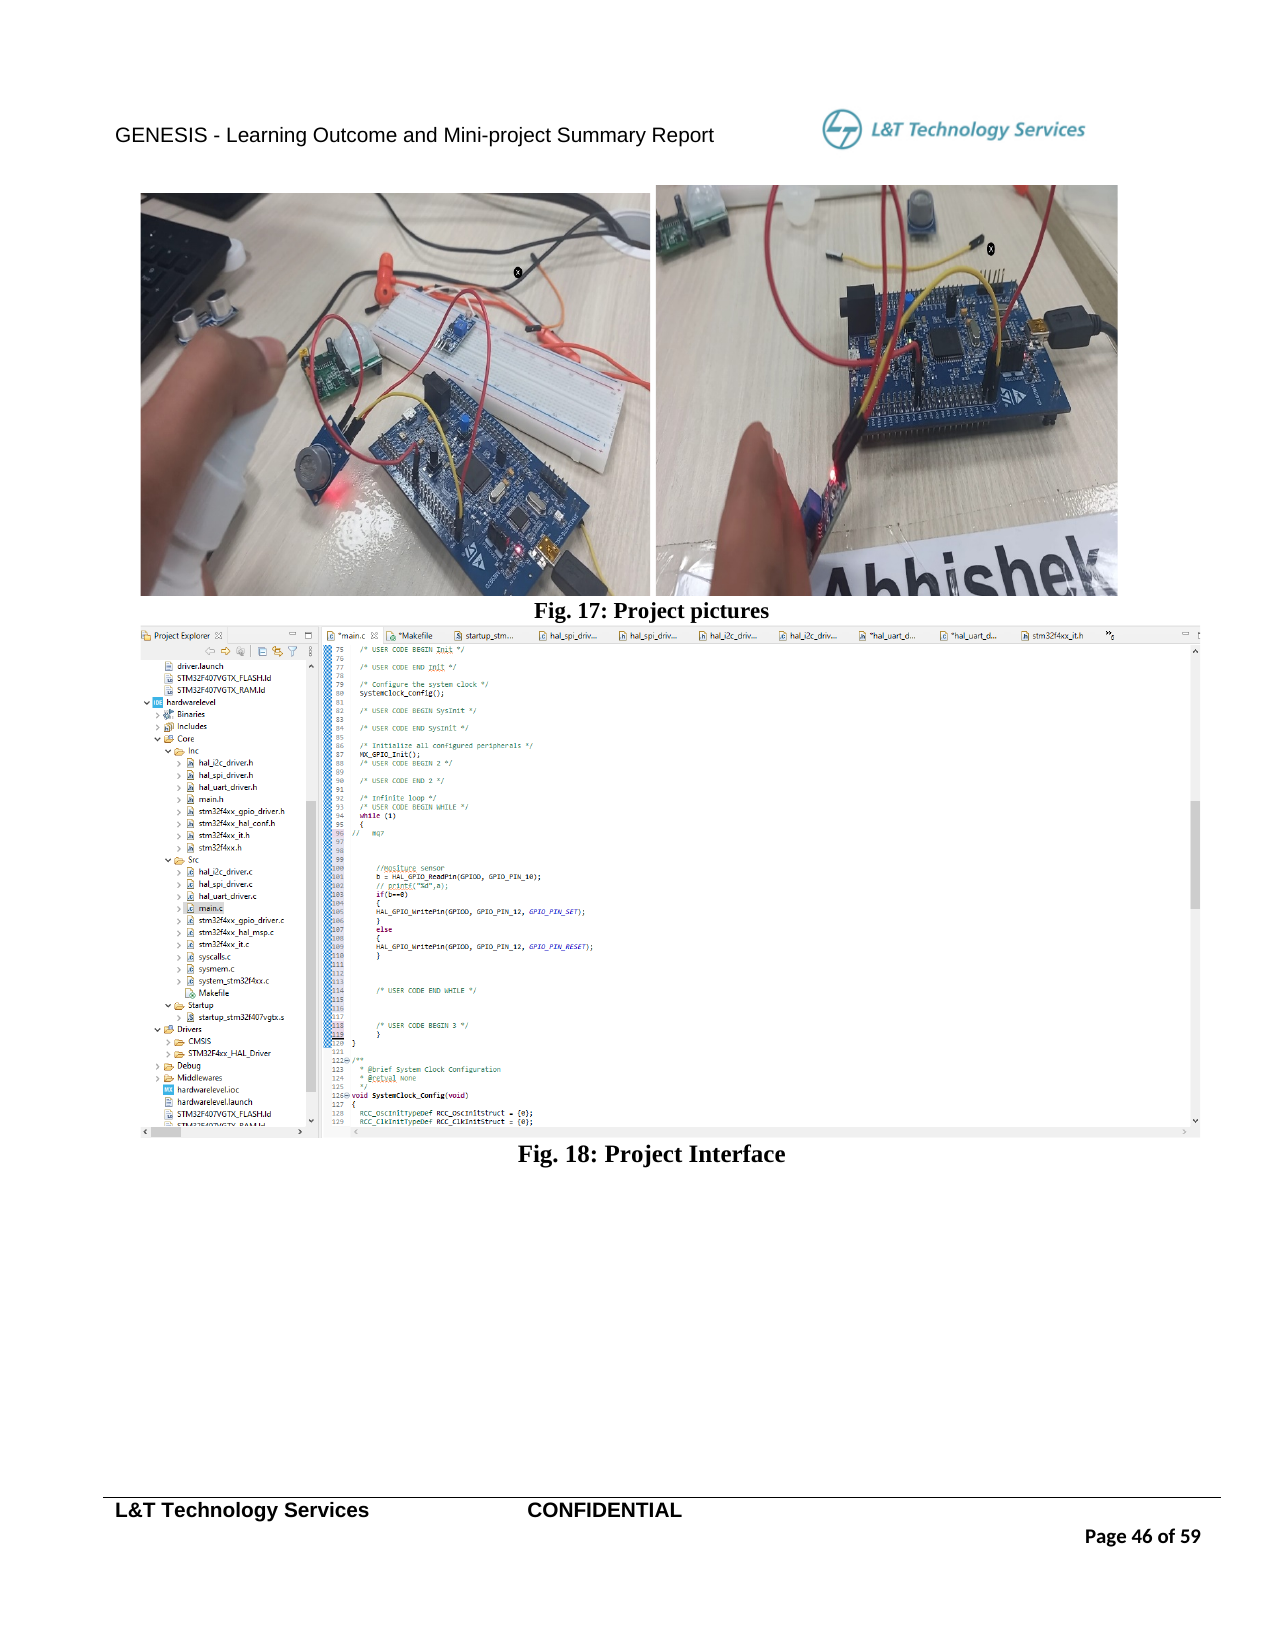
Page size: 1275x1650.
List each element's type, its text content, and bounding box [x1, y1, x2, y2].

picture [655, 185, 1118, 596]
text Fig. 17: Project pictures [103, 597, 1162, 623]
picture [820, 98, 1087, 162]
picture [140, 625, 1200, 1138]
picture [140, 193, 650, 596]
text Fig. 18: Project Interface [103, 1139, 1162, 1168]
